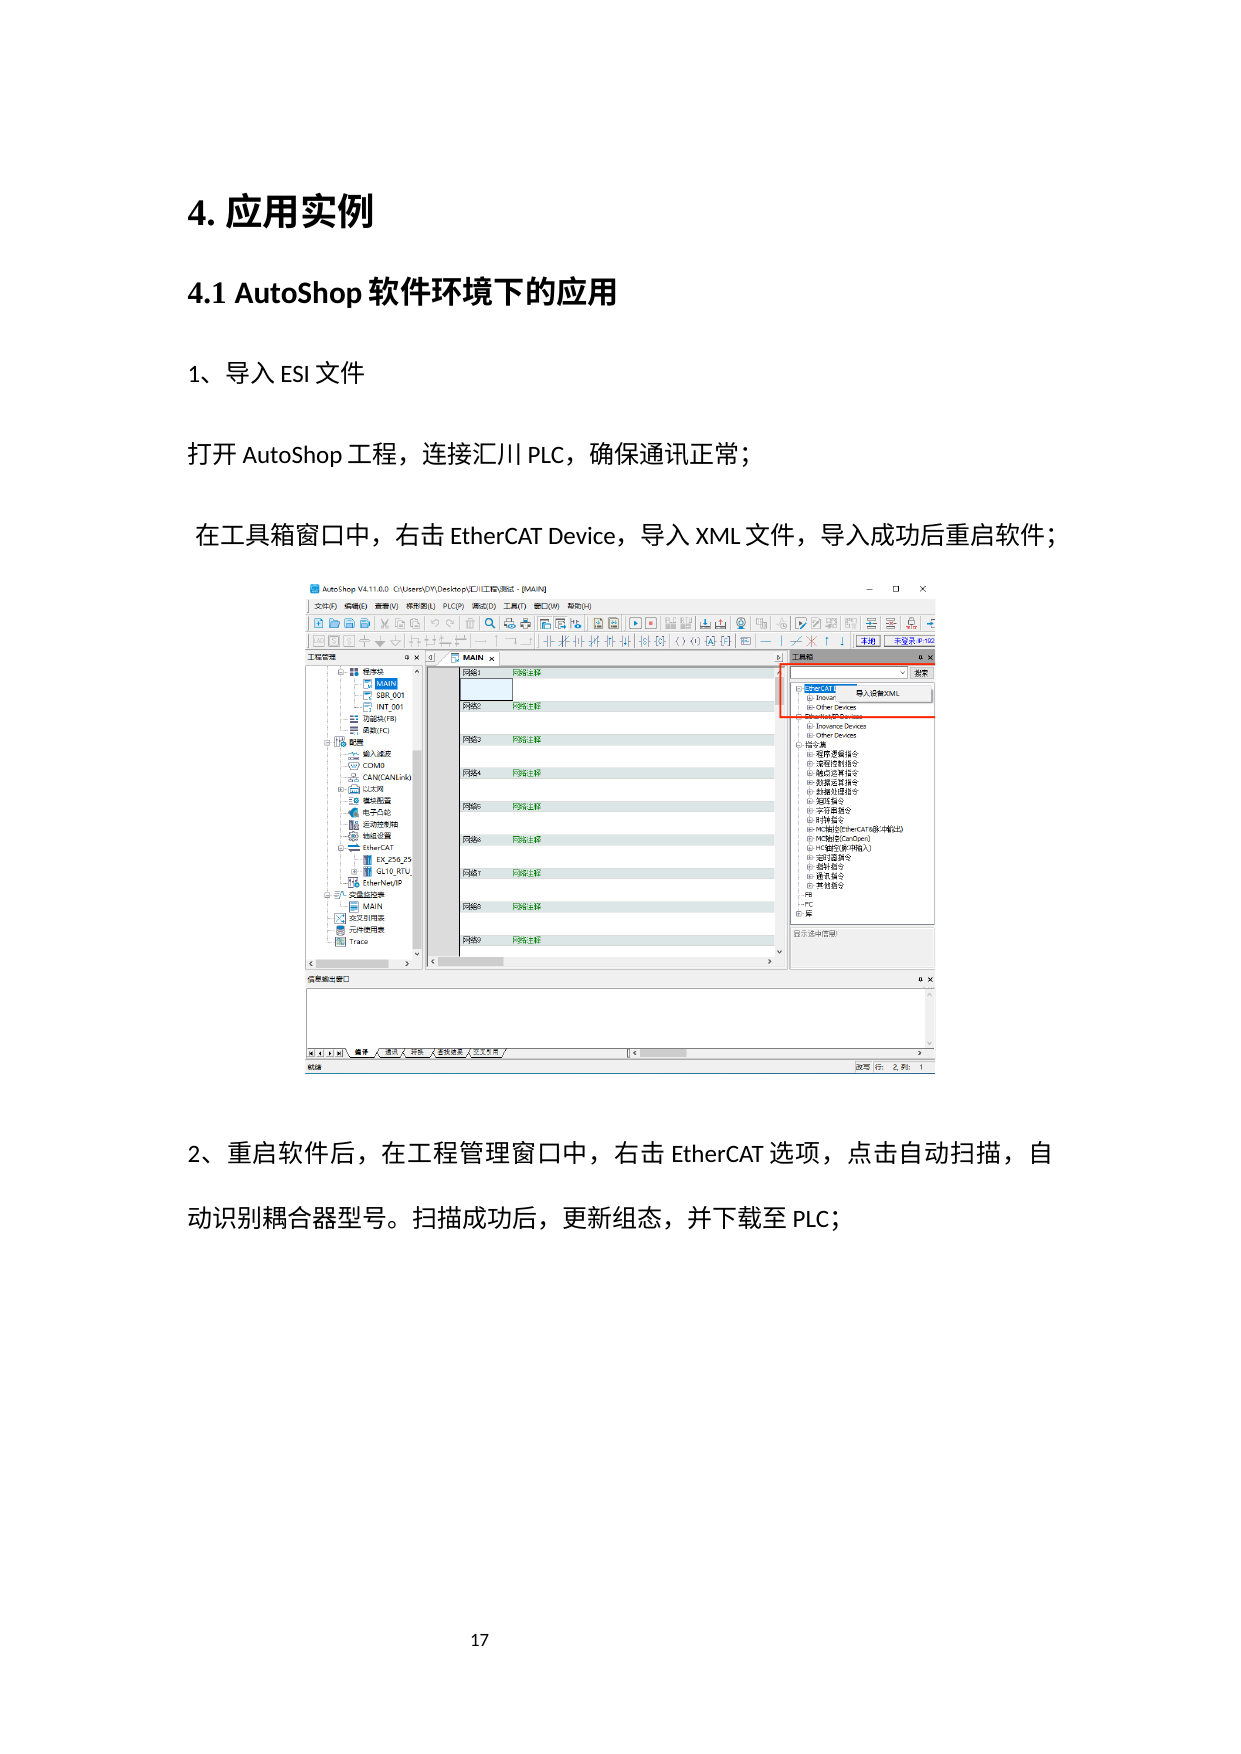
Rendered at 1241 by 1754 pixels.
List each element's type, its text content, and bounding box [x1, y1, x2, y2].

list 2、重启软件后，在工程管理窗口中，右击EtherCAT选项，点击自动扫描，自动识别耦合器型号。扫描成功后，更新组态，并下载至PLC； [187, 1119, 1053, 1249]
list 1、导入ESI文件 [187, 339, 1053, 404]
text 在工具箱窗口中，右击EtherCAT Device，导入XML文件，导入成功后重启软件； [187, 501, 1053, 566]
subtitle 应用实例 [187, 176, 1053, 241]
text 打开AutoShop工程，连接汇川PLC，确保通讯正常； [187, 420, 1053, 485]
picture [305, 582, 936, 1074]
subtitle AutoShop软件环境下的应用 [187, 257, 1053, 322]
